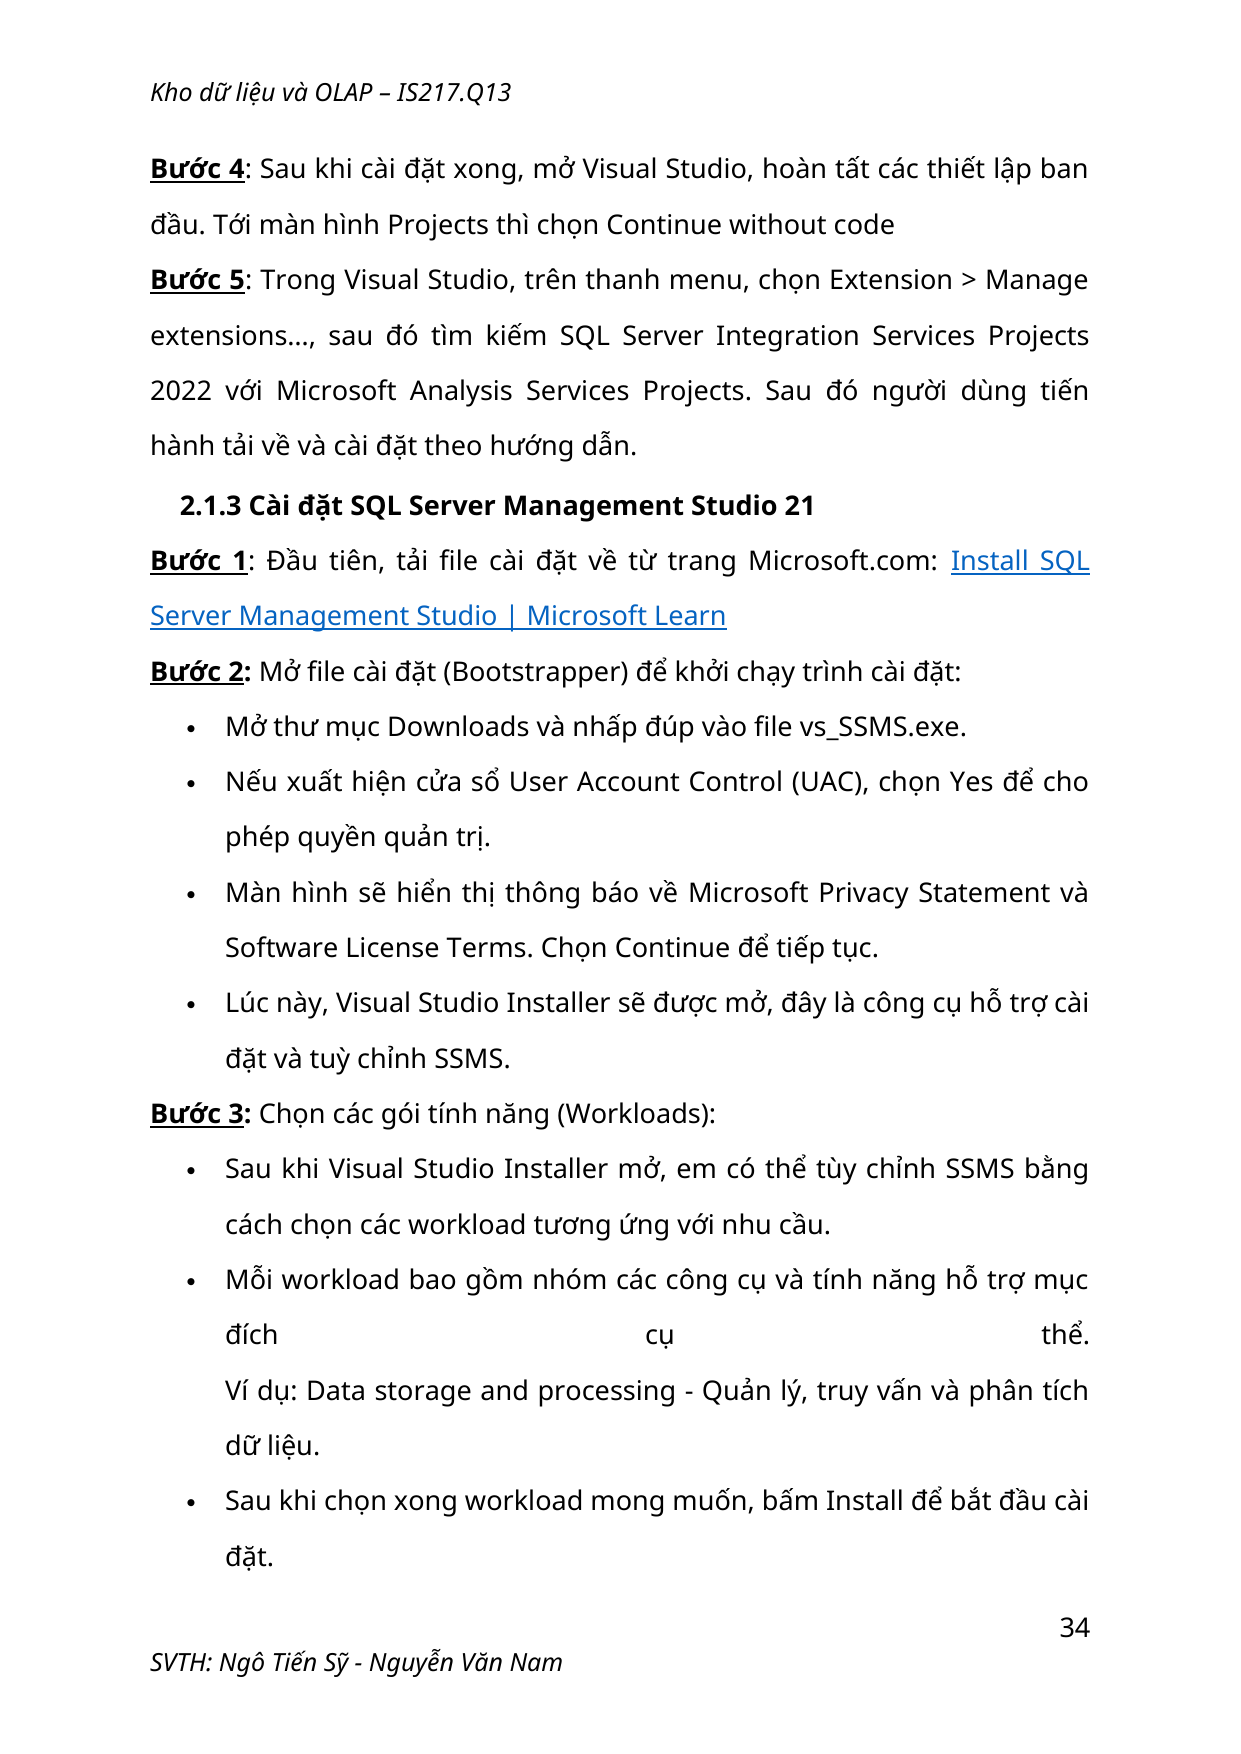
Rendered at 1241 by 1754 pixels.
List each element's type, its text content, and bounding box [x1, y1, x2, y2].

text Bước 1: Đầu tiên, tải file cài đặt về từ trang Microsoft.com: Install SQL Server Management Studio | Microsoft Learn [150, 541, 1090, 633]
text Bước 2: Mở file cài đặt (Bootstrapper) để khởi chạy trình cài đặt: [150, 652, 1090, 689]
text Bước 5: Trong Visual Studio, trên thanh menu, chọn Extension > Manage extensions…, sau đó tìm kiếm SQL Server Integration Services Projects 2022 với Microsoft Analysis Services Projects. Sau đó người dùng tiến hành tải về và cài đặt theo hướng dẫn. [150, 261, 1090, 463]
list Nếu xuất hiện cửa sổ User Account Control (UAC), chọn Yes để cho phép quyền quản trị. [187, 763, 1090, 855]
list Lúc này, Visual Studio Installer sẽ được mở, đây là công cụ hỗ trợ cài đặt và tuỳ chỉnh SSMS. [187, 984, 1090, 1076]
list Mở thư mục Downloads và nhấp đúp vào file vs_SSMS.exe. [187, 707, 1090, 744]
text Bước 4: Sau khi cài đặt xong, mở Visual Studio, hoàn tất các thiết lập ban đầu. Tới màn hình Projects thì chọn Continue without code [150, 150, 1090, 242]
list Màn hình sẽ hiển thị thông báo về Microsoft Privacy Statement và Software License Terms. Chọn Continue để tiếp tục. [187, 873, 1090, 965]
subtitle 2.1.3 Cài đặt SQL Server Management Studio 21 [150, 486, 1090, 523]
text Bước 3: Chọn các gói tính năng (Workloads): [150, 1094, 1090, 1131]
list Sau khi Visual Studio Installer mở, em có thể tùy chỉnh SSMS bằng cách chọn các workload tương ứng với nhu cầu. [187, 1150, 1090, 1242]
list Mỗi workload bao gồm nhóm các công cụ và tính năng hỗ trợ mục đích cụ thể. Ví dụ: Data storage and processing - Quản lý, truy vấn và phân tích dữ liệu. [187, 1260, 1090, 1463]
list Sau khi chọn xong workload mong muốn, bấm Install để bắt đầu cài đặt. [187, 1482, 1090, 1574]
